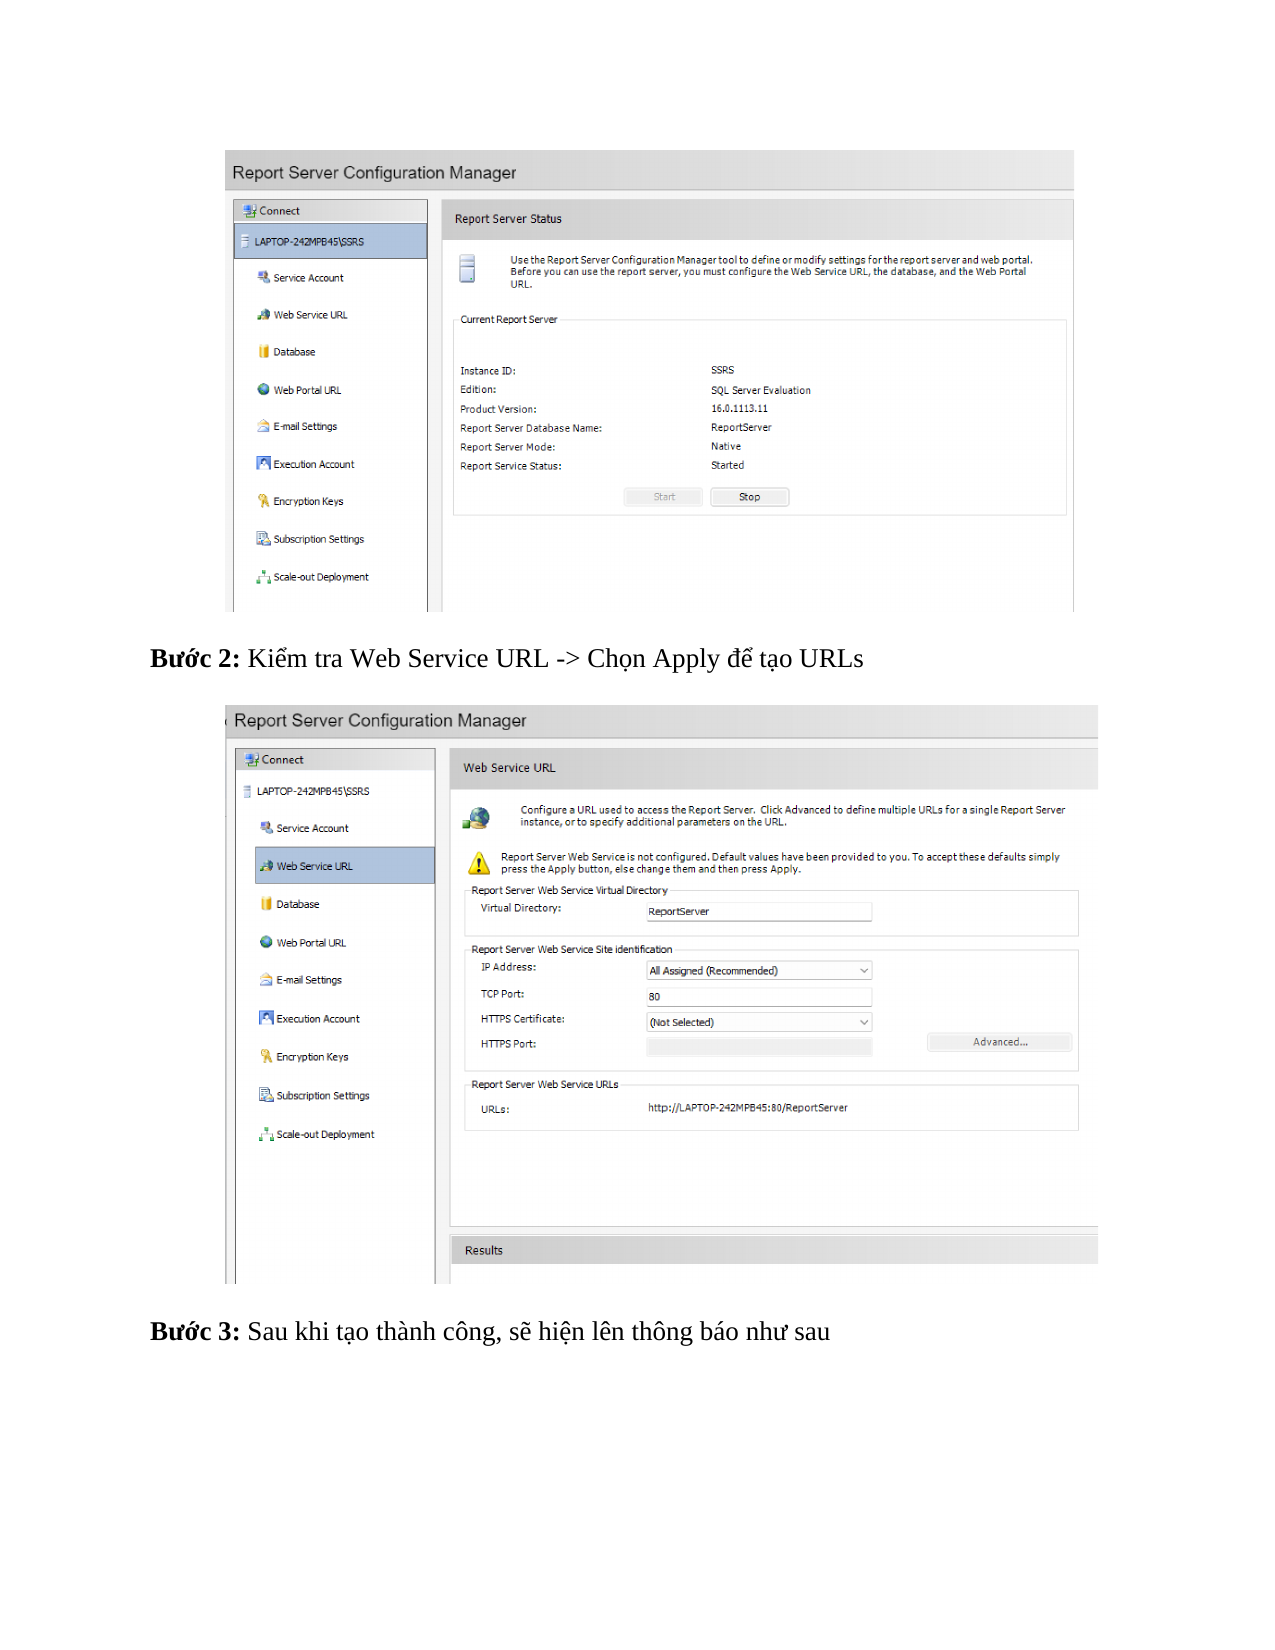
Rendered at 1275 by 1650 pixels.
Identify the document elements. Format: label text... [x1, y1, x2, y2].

text Bước 2: Kiểm tra Web Service URL -> Chọn Apply để tạo URLs [150, 642, 1172, 673]
picture [225, 705, 1099, 1284]
picture [225, 150, 1075, 612]
text Bước 3: Sau khi tạo thành công, sẽ hiện lên thông báo như sau [150, 1316, 1172, 1347]
